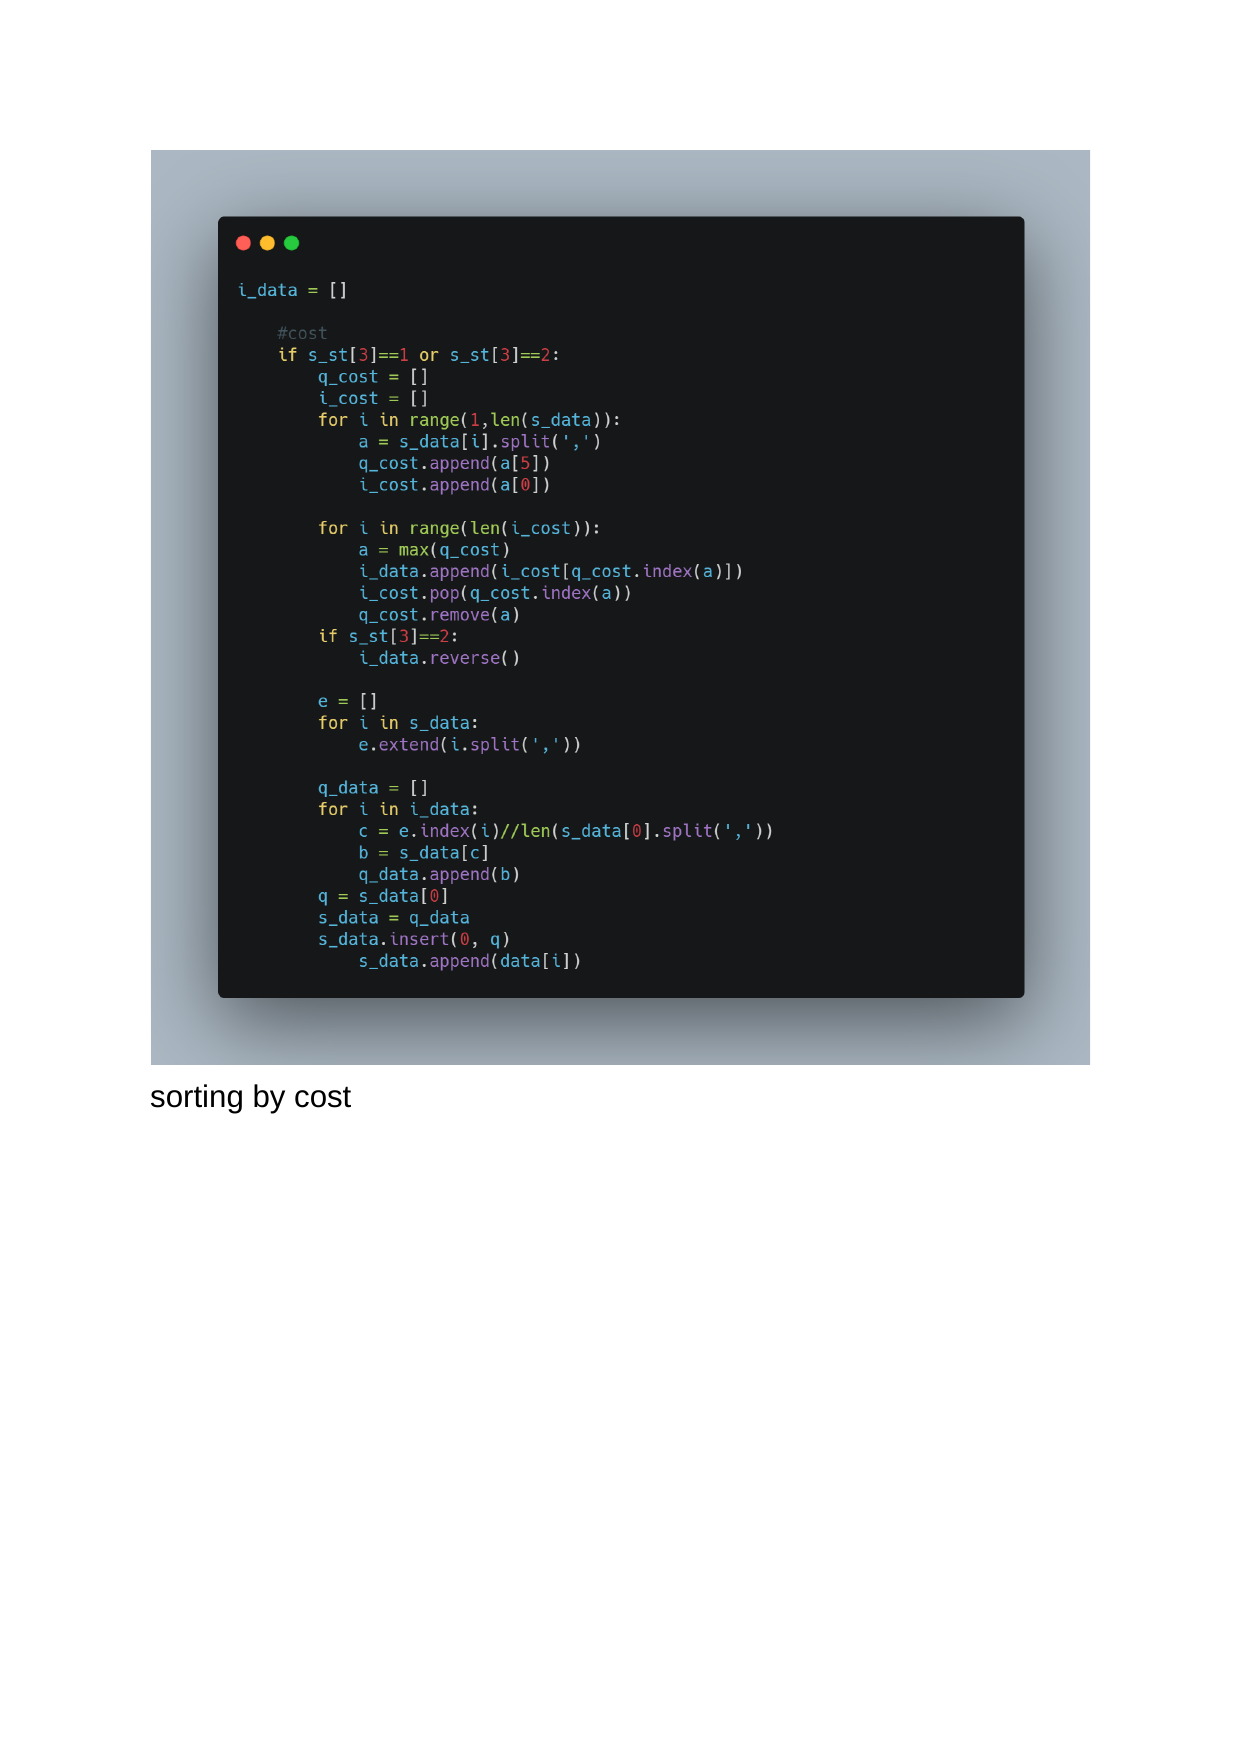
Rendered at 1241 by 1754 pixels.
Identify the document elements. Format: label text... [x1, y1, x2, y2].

text sorting by cost [150, 1078, 1090, 1114]
picture [150, 150, 1091, 1065]
